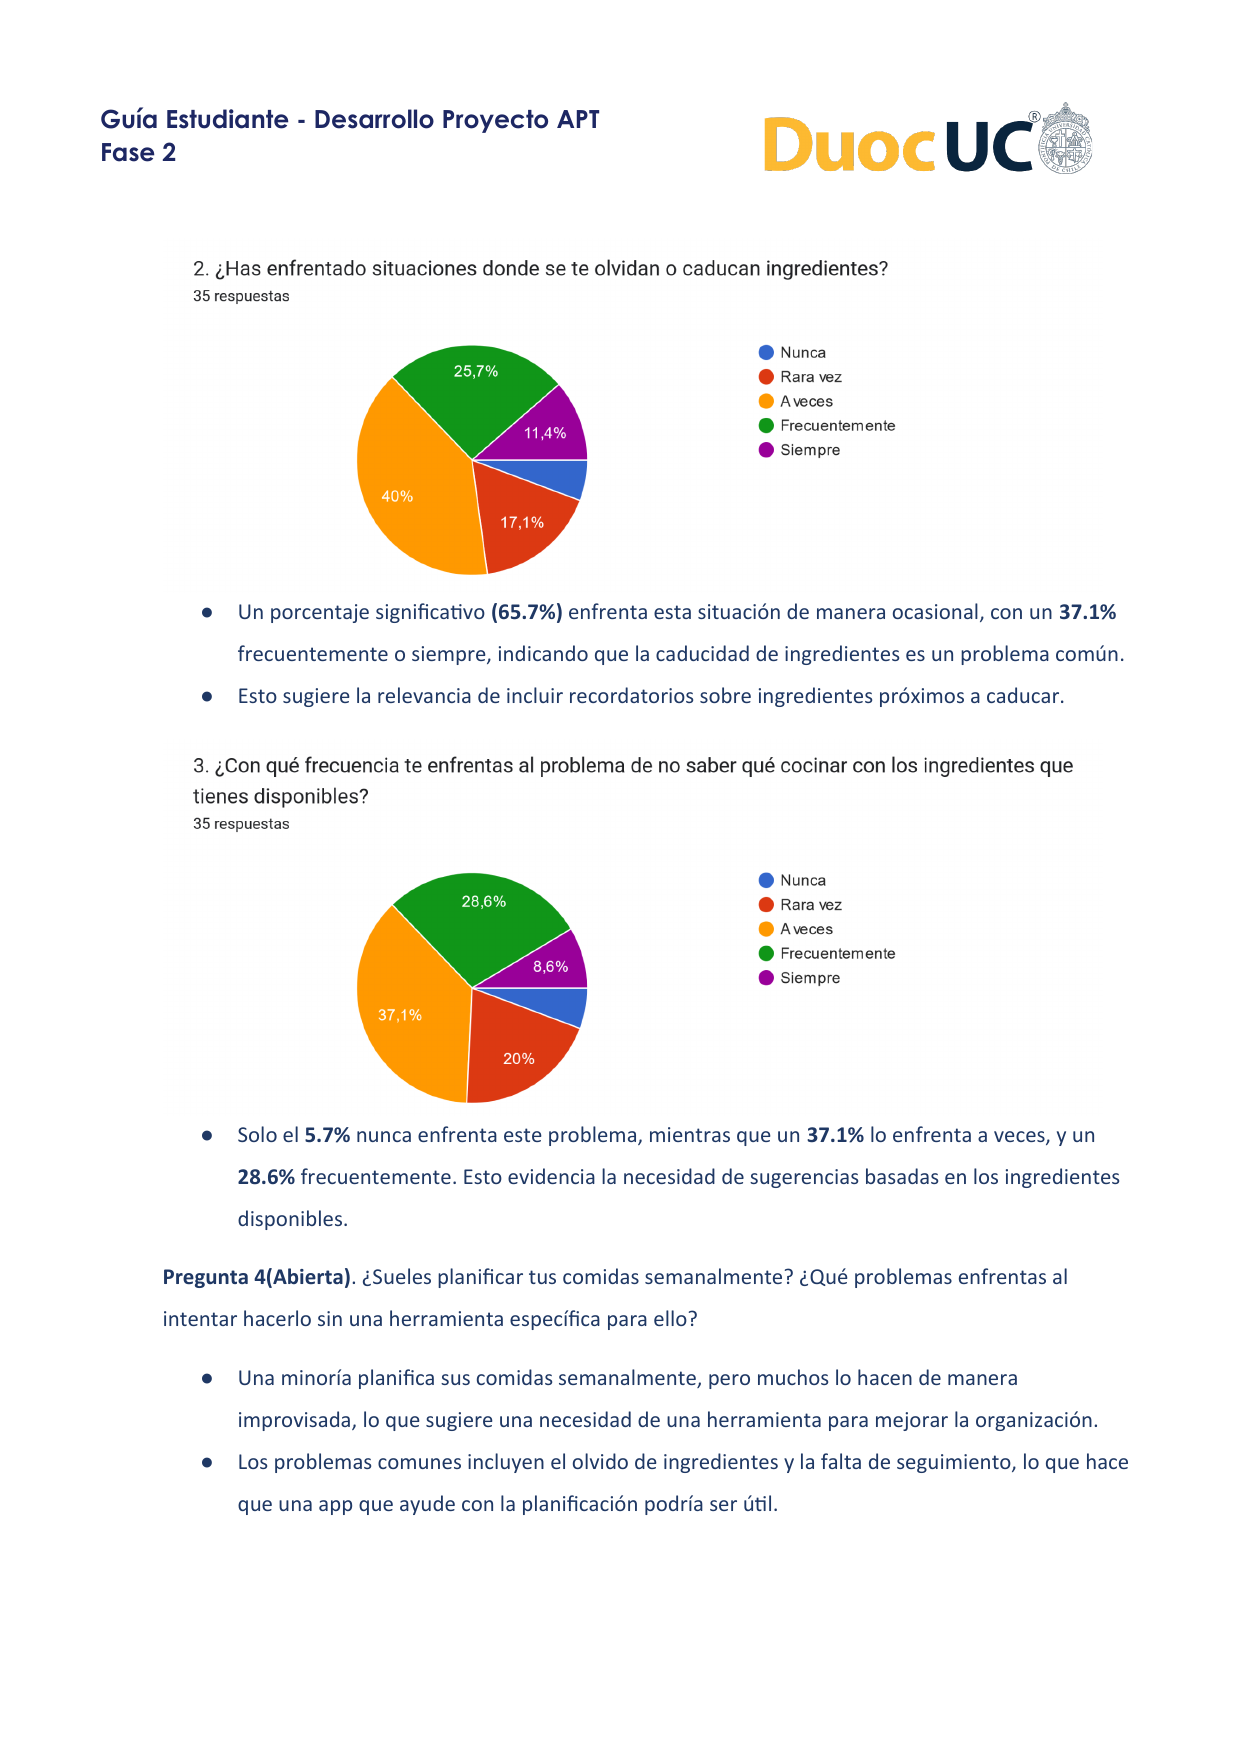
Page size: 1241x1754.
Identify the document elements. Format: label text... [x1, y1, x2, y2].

text Pregunta 4(Abierta). ¿Sueles planificar tus comidas semanalmente? ¿Qué problemas enfrentas al intentar hacerlo sin una herramienta específica para ello? [162, 1262, 1136, 1332]
list Un porcentaje significativo (65.7%) enfrenta esta situación de manera ocasional, con un 37.1% frecuentemente o siempre, indicando que la caducidad de ingredientes es un problema común. [200, 597, 1136, 667]
list Los problemas comunes incluyen el olvido de ingredientes y la falta de seguimiento, lo que hace que una app que ayude con la planificación podría ser útil. [200, 1447, 1136, 1517]
list Una minoría planifica sus comidas semanalmente, pero muchos lo hacen de manera improvisada, lo que sugiere una necesidad de una herramienta para mejorar la organización. [200, 1363, 1136, 1433]
list Solo el 5.7% nunca enfrenta este problema, mientras que un 37.1% lo enfrenta a veces, y un 28.6% frecuentemente. Esto evidencia la necesidad de sugerencias basadas en los ingredientes disponibles. [200, 1120, 1136, 1232]
list Esto sugiere la relevancia de incluir recordatorios sobre ingredientes próximos a caducar. [200, 681, 1136, 709]
picture [162, 739, 1103, 1116]
picture [764, 102, 1093, 174]
picture [162, 238, 1103, 593]
